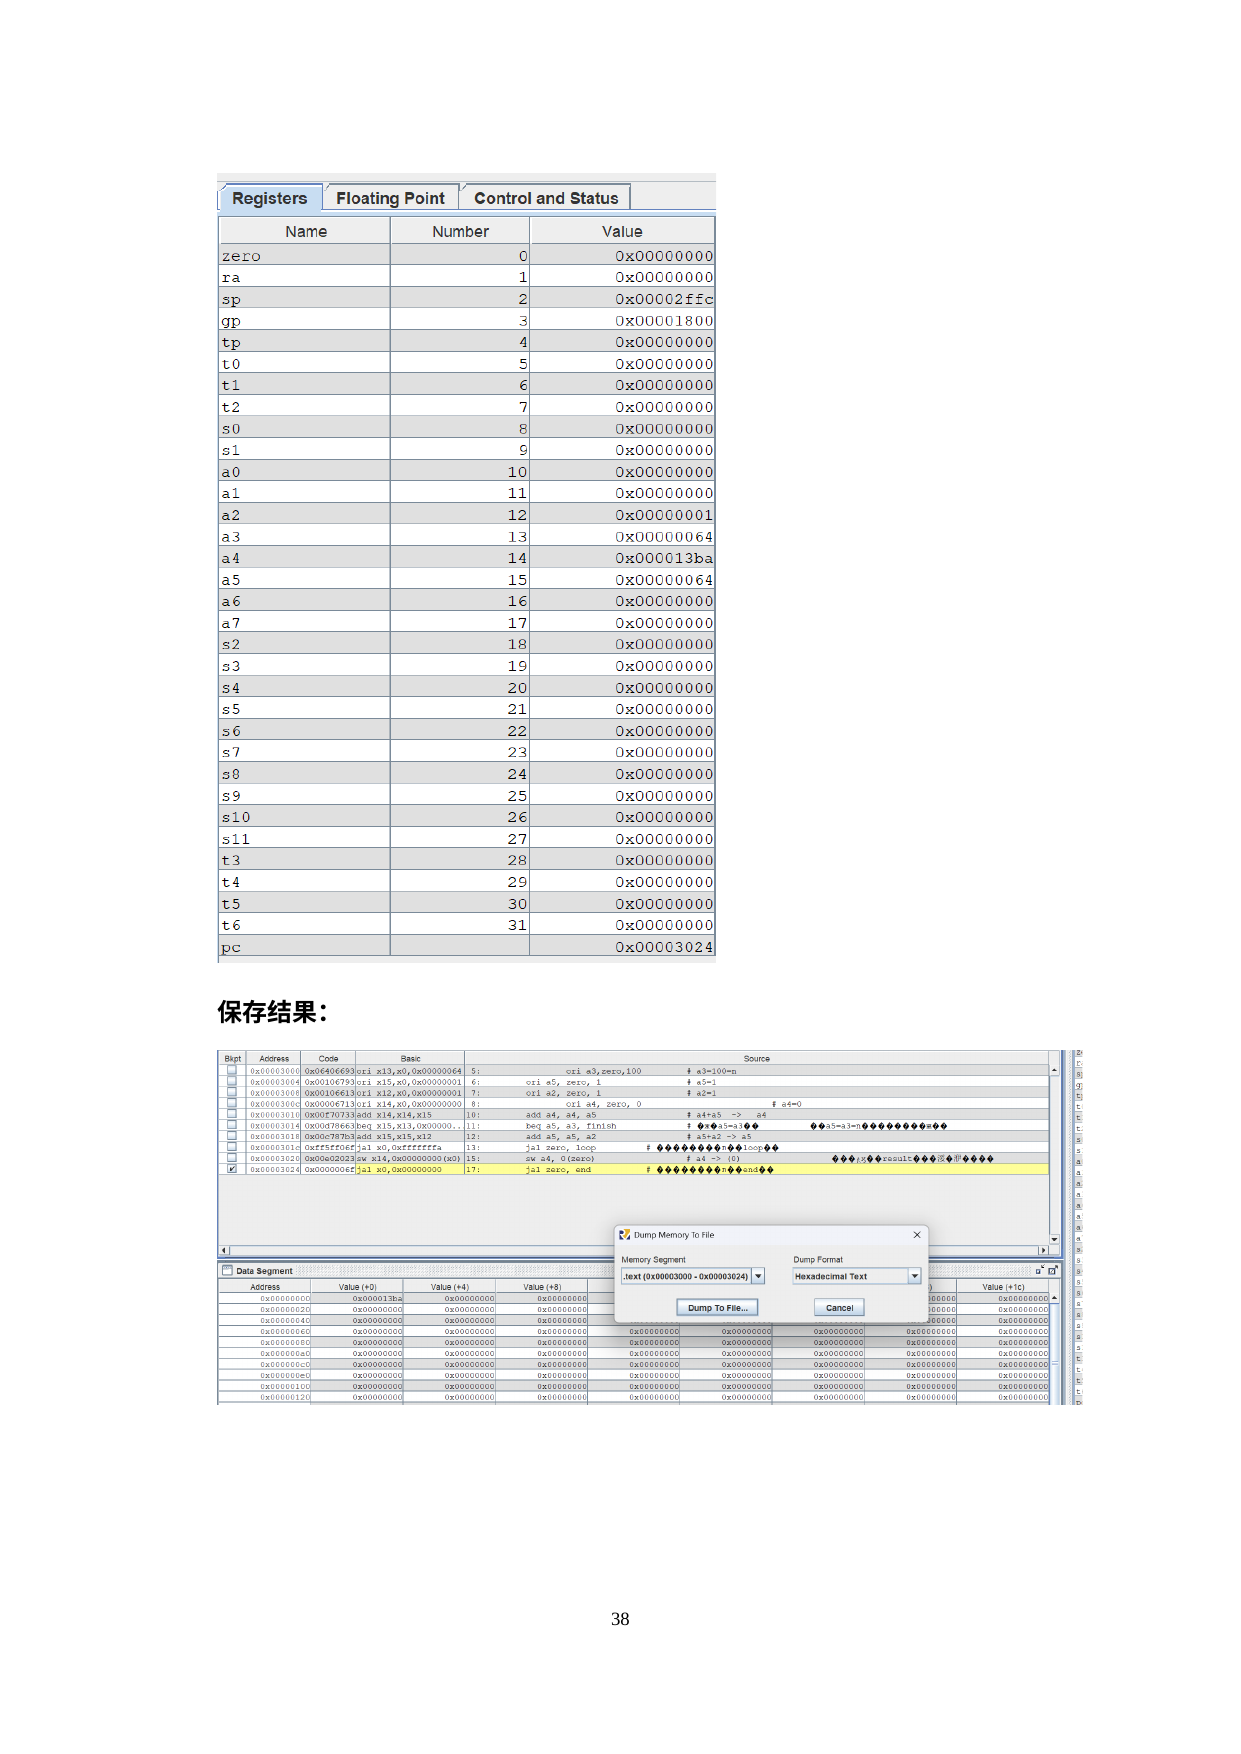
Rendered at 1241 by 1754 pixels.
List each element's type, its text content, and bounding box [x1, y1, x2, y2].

text 保存结果： [217, 978, 1053, 1043]
picture [217, 173, 717, 963]
picture [217, 1050, 1083, 1405]
